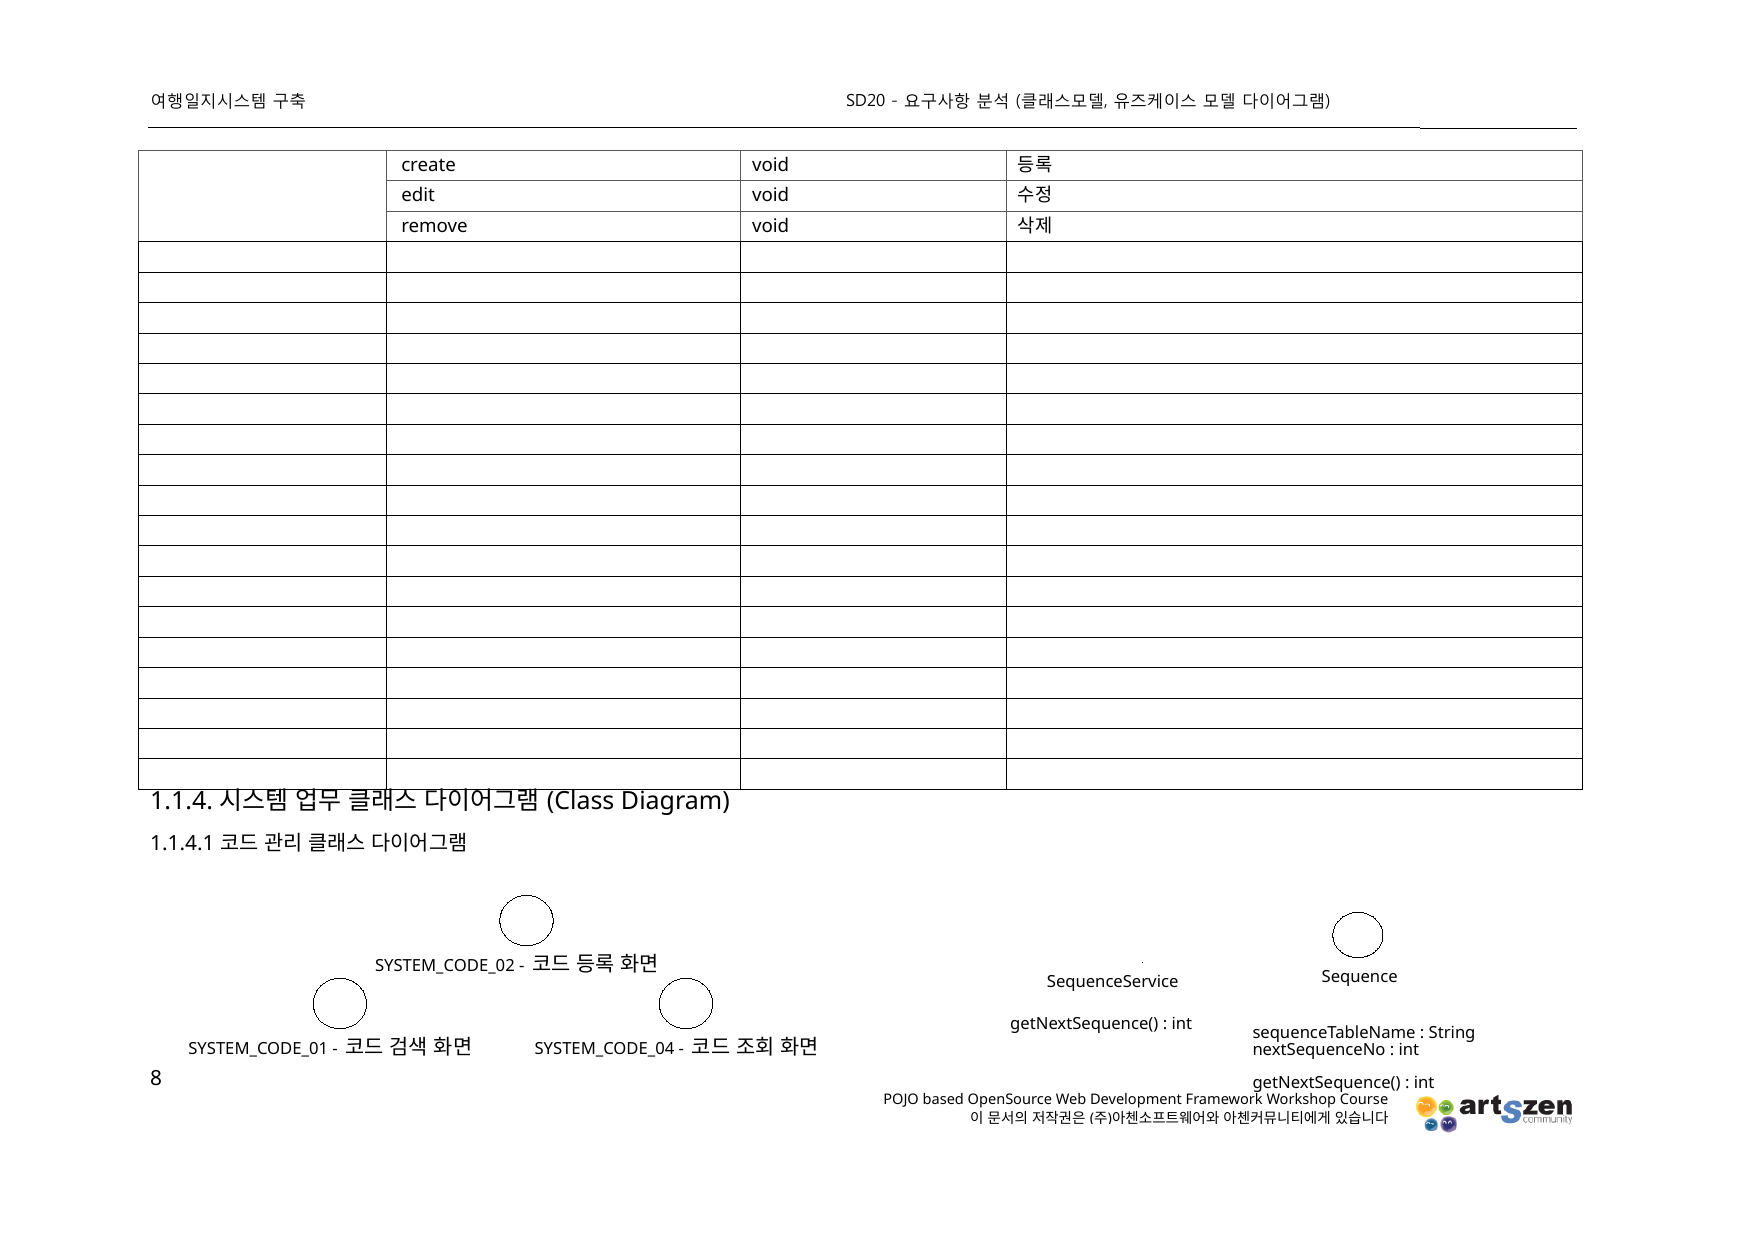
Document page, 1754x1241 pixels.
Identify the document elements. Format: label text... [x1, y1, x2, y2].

table_cell [387, 516, 740, 545]
table_cell [139, 394, 386, 424]
table_cell create [387, 151, 740, 180]
table_cell [387, 273, 740, 302]
table_cell [139, 516, 386, 545]
table_cell [139, 334, 386, 363]
table_cell [1007, 303, 1582, 332]
table_cell [741, 334, 1006, 363]
text 1.1.4.1 코드 관리 클래스 다이어그램 [150, 833, 1577, 854]
table_cell [741, 668, 1006, 697]
table_cell [1007, 577, 1582, 606]
table_cell [387, 364, 740, 393]
table_cell [139, 759, 386, 789]
table_cell [741, 729, 1006, 758]
table_cell [741, 242, 1006, 272]
table_cell [1007, 729, 1582, 758]
table_cell [387, 577, 740, 606]
table_cell [387, 455, 740, 484]
table_cell [741, 394, 1006, 424]
table_cell [387, 303, 740, 332]
table_cell [1007, 607, 1582, 637]
table_cell [1007, 242, 1582, 272]
table_cell [387, 242, 740, 272]
table_cell [387, 394, 740, 424]
table_cell [139, 668, 386, 697]
table_cell [387, 668, 740, 697]
table_cell 등록 [1007, 151, 1582, 180]
table_cell 수정 [1007, 181, 1582, 211]
table_cell [1007, 394, 1582, 424]
table_cell [139, 455, 386, 484]
table_cell [741, 759, 1006, 789]
table_cell [741, 364, 1006, 393]
table_cell [1007, 425, 1582, 454]
table_cell [741, 516, 1006, 545]
table_cell [741, 303, 1006, 332]
table_cell [741, 699, 1006, 728]
table_cell [1007, 364, 1582, 393]
picture [1412, 1091, 1577, 1137]
table_cell [1007, 273, 1582, 302]
table_cell [1007, 334, 1582, 363]
table_cell [1007, 546, 1582, 576]
table_cell [139, 273, 386, 302]
table_cell [387, 546, 740, 576]
table_cell [741, 425, 1006, 454]
table_cell [139, 364, 386, 393]
text 1.1.4. 시스템 업무 클래스 다이어그램 (Class Diagram) [150, 790, 1577, 815]
table_cell [741, 273, 1006, 302]
table_cell [139, 607, 386, 637]
table_cell [1007, 759, 1582, 789]
table_cell [387, 638, 740, 667]
table_cell [387, 486, 740, 515]
table_cell [139, 577, 386, 606]
table_cell 삭제 [1007, 212, 1582, 241]
table_cell remove [387, 212, 740, 241]
table_cell [1007, 516, 1582, 545]
table_cell [1007, 638, 1582, 667]
table_cell [139, 699, 386, 728]
table_cell [139, 546, 386, 576]
table_cell [139, 303, 386, 332]
table_cell [139, 729, 386, 758]
table_cell [1007, 486, 1582, 515]
table_cell [741, 486, 1006, 515]
table_cell [387, 607, 740, 637]
table_cell [387, 729, 740, 758]
table_cell [1007, 455, 1582, 484]
table_cell [387, 759, 740, 789]
table_cell [741, 455, 1006, 484]
table_cell [741, 638, 1006, 667]
table_cell [139, 242, 386, 272]
table_cell [1007, 699, 1582, 728]
table_cell [741, 577, 1006, 606]
table_cell [139, 638, 386, 667]
table_cell edit [387, 181, 740, 211]
table_cell void [741, 151, 1006, 180]
table_cell [741, 546, 1006, 576]
table_cell [139, 486, 386, 515]
table_cell [741, 607, 1006, 637]
table_cell void [741, 212, 1006, 241]
table_cell [1007, 668, 1582, 697]
table_cell [387, 334, 740, 363]
table_cell [139, 425, 386, 454]
table_cell [387, 699, 740, 728]
table_cell [387, 425, 740, 454]
table_cell void [741, 181, 1006, 211]
